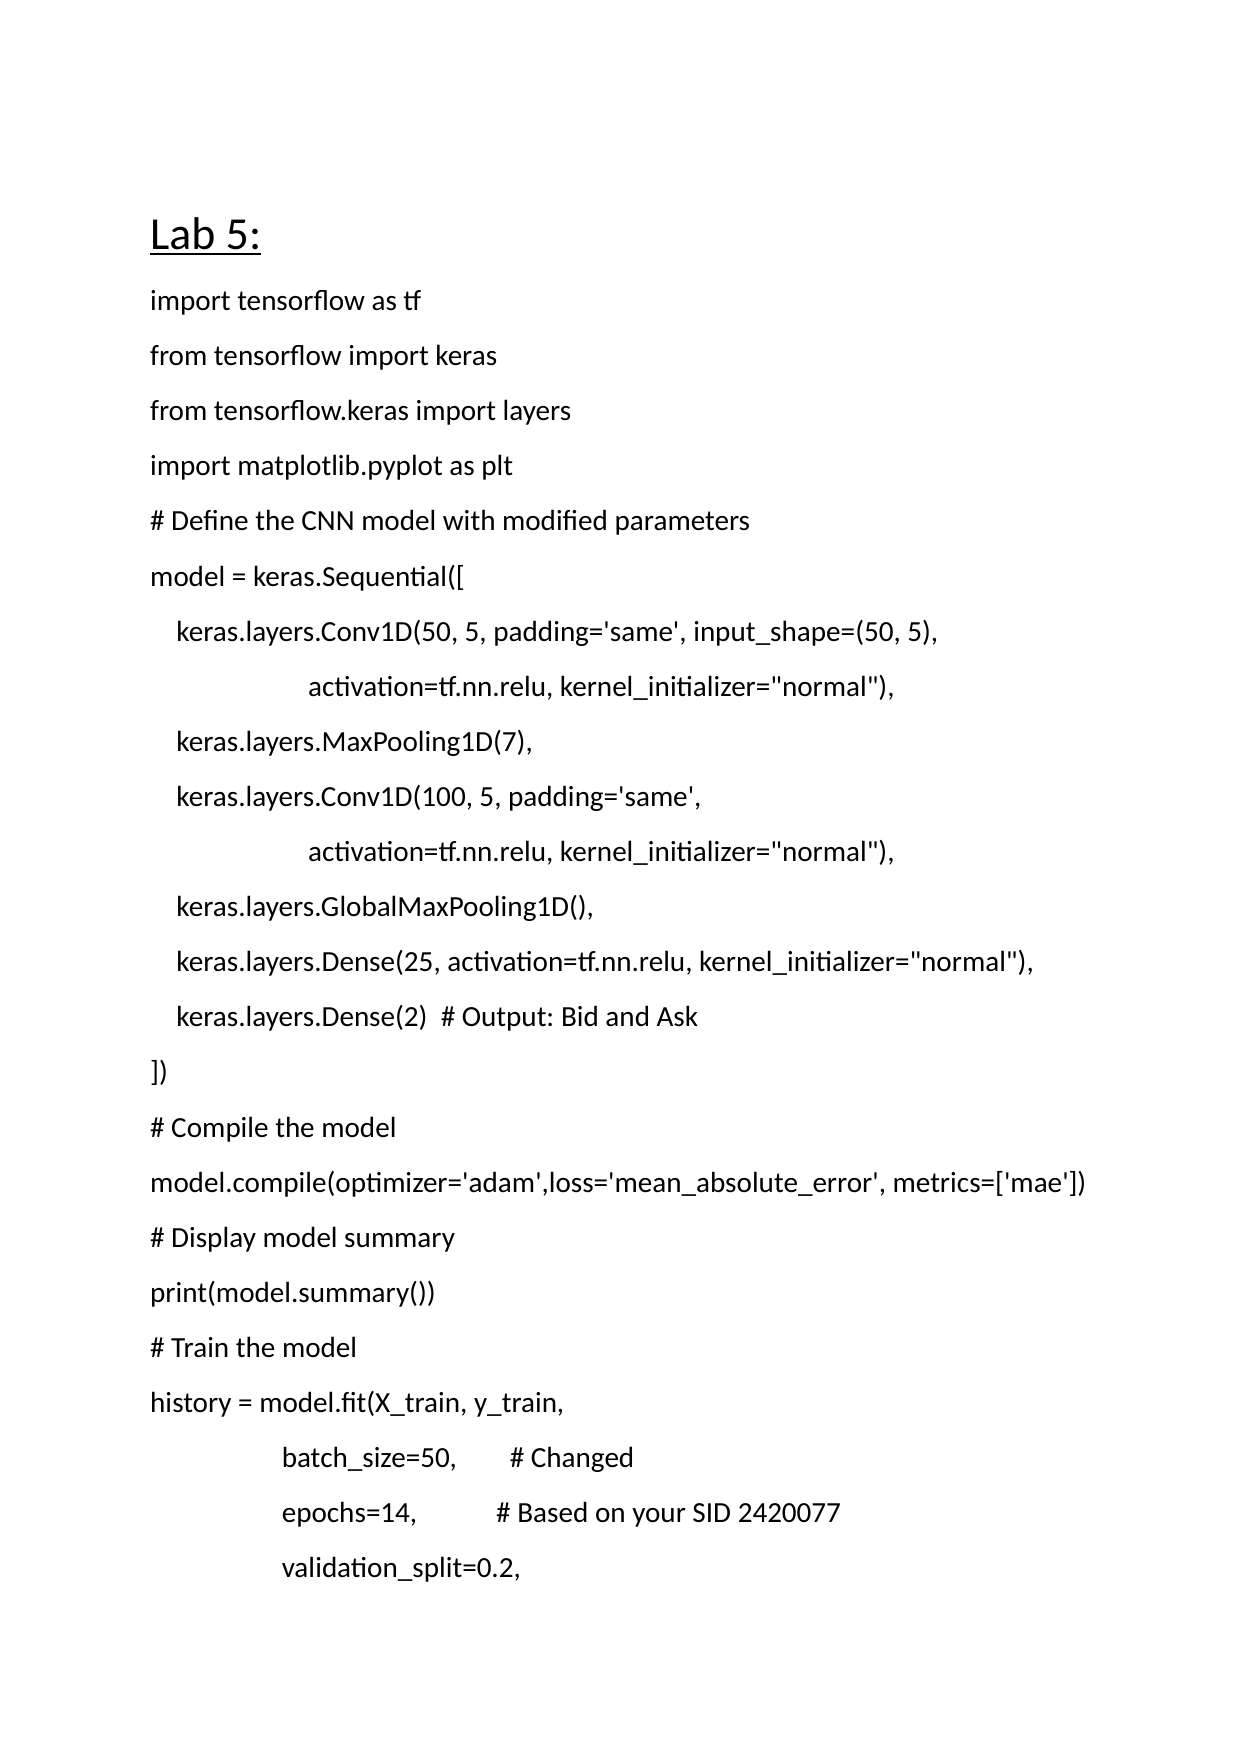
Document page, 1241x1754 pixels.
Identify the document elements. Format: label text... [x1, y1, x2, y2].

text keras.layers.Conv1D(50, 5, padding='same', input_shape=(50, 5), [150, 613, 1090, 648]
text model.compile(optimizer='adam',loss='mean_absolute_error', metrics=['mae']) [150, 1164, 1090, 1199]
text from tensorflow.keras import layers [150, 392, 1090, 428]
text # Train the model [150, 1329, 1090, 1365]
text history = model.fit(X_train, y_train, [150, 1384, 1090, 1420]
text ]) [150, 1053, 1090, 1089]
text import matplotlib.pyplot as plt [150, 447, 1090, 483]
text # Define the CNN model with modified parameters [150, 502, 1090, 538]
text keras.layers.Dense(2) # Output: Bid and Ask [150, 998, 1090, 1034]
text Lab 5: [150, 205, 1090, 261]
text epochs=14, # Based on your SID 2420077 [150, 1494, 1090, 1530]
text validation_split=0.2, [150, 1549, 1090, 1585]
text from tensorflow import keras [150, 337, 1090, 373]
text activation=tf.nn.relu, kernel_initializer="normal"), [150, 833, 1090, 869]
text model = keras.Sequential([ [150, 558, 1090, 593]
text # Display model summary [150, 1219, 1090, 1254]
text keras.layers.Dense(25, activation=tf.nn.relu, kernel_initializer="normal"), [150, 943, 1090, 979]
text keras.layers.MaxPooling1D(7), [150, 723, 1090, 758]
text keras.layers.GlobalMaxPooling1D(), [150, 888, 1090, 924]
text keras.layers.Conv1D(100, 5, padding='same', [150, 778, 1090, 814]
text # Compile the model [150, 1109, 1090, 1144]
text print(model.summary()) [150, 1274, 1090, 1309]
text batch_size=50, # Changed [150, 1439, 1090, 1475]
text activation=tf.nn.relu, kernel_initializer="normal"), [150, 668, 1090, 703]
text import tensorflow as tf [150, 282, 1090, 318]
